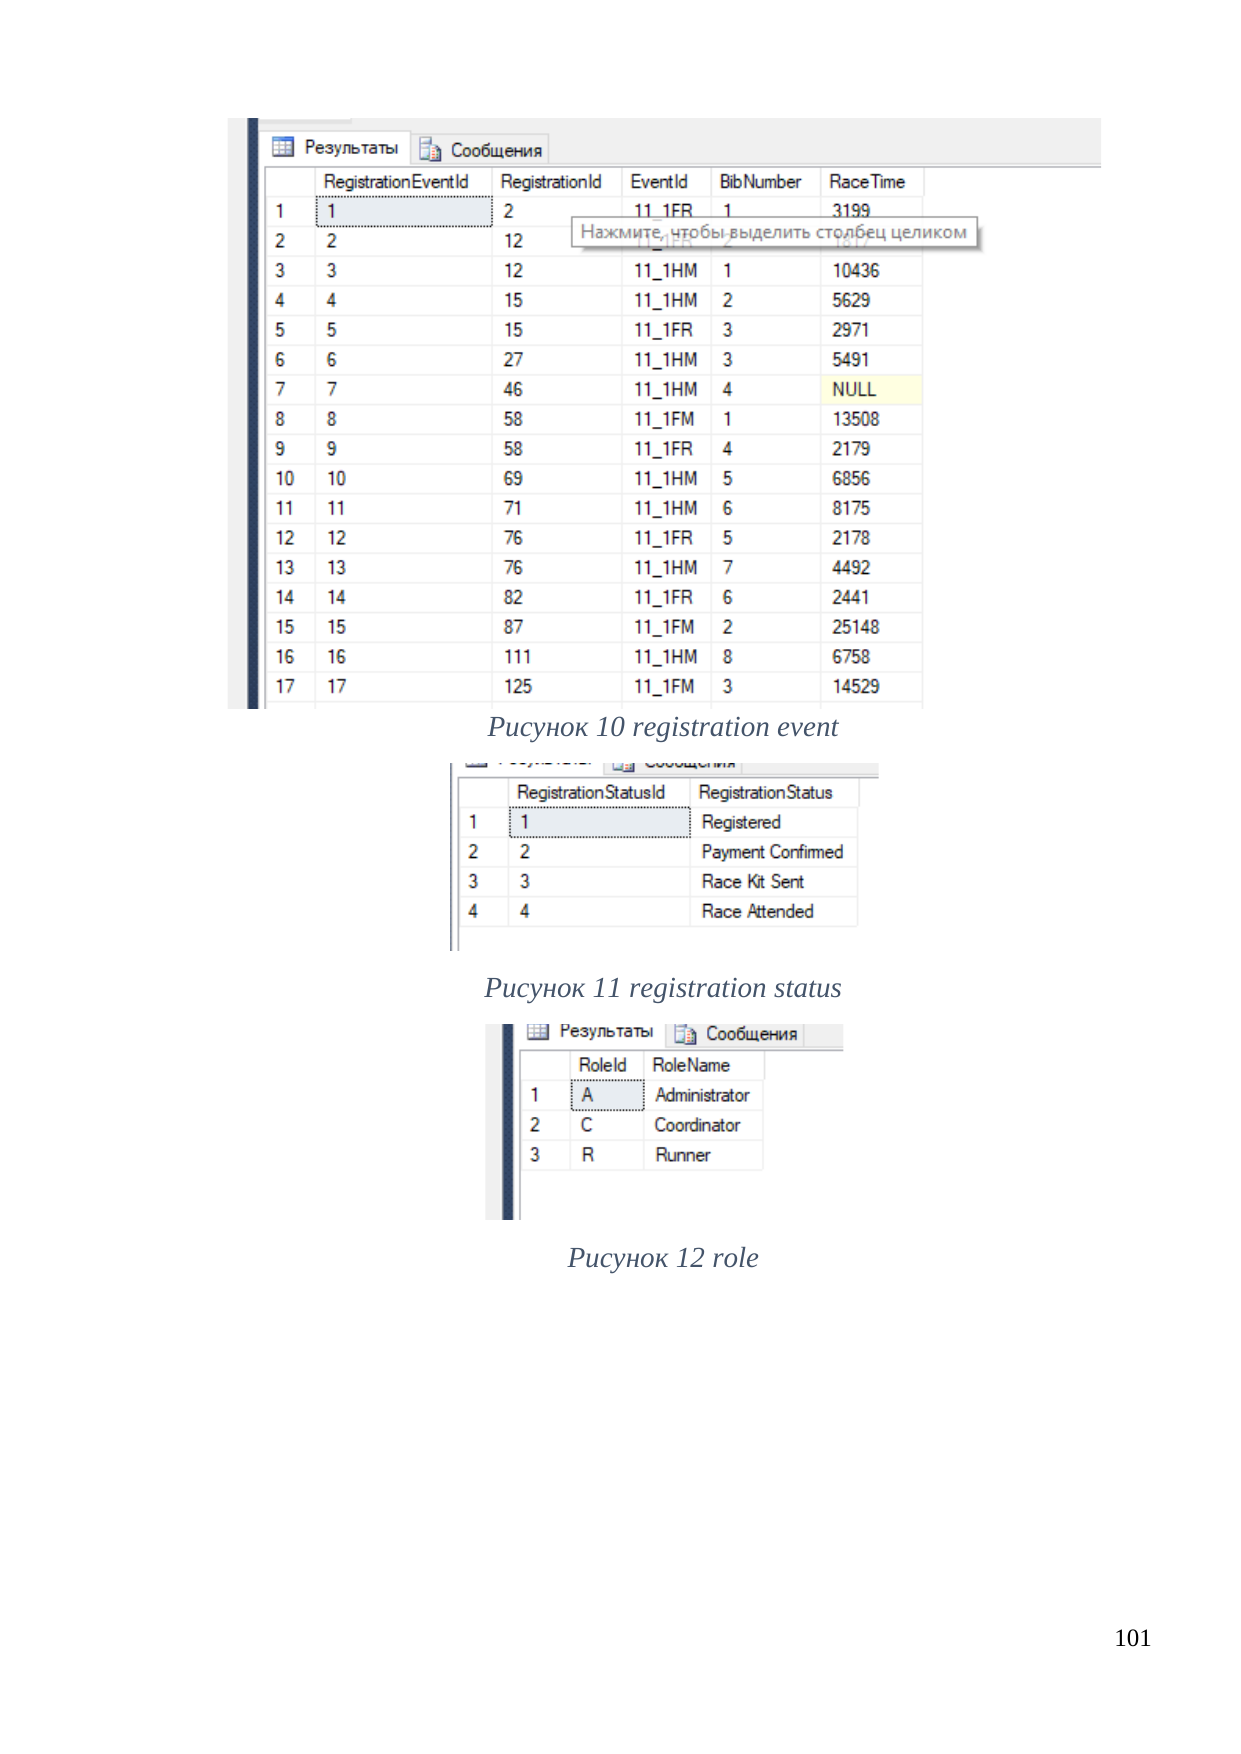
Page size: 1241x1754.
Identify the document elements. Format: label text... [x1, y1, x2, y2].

text Рисунок 10 registration event [177, 709, 1152, 742]
text Рисунок 12 role [177, 1240, 1152, 1274]
picture [450, 763, 879, 951]
picture [227, 118, 1102, 709]
text Рисунок 11 registration status [177, 970, 1152, 1003]
picture [485, 1024, 844, 1220]
